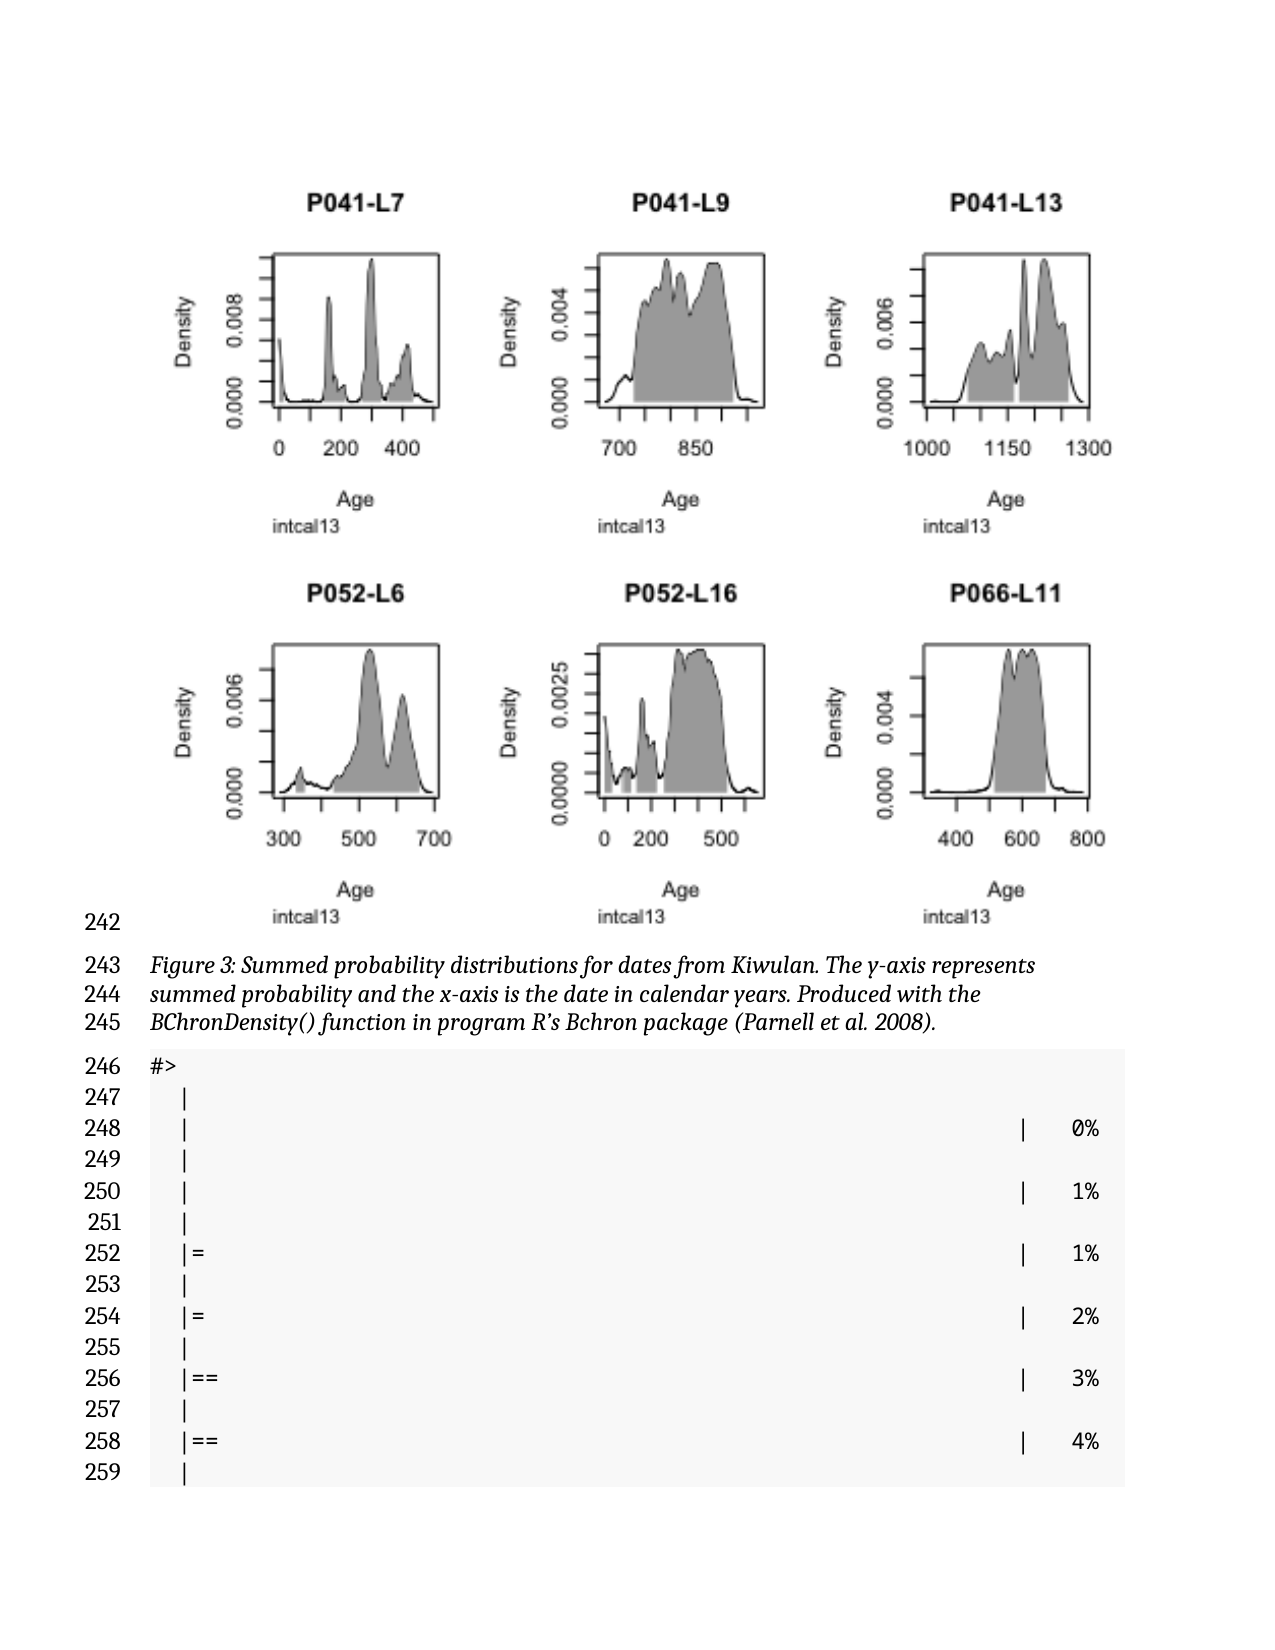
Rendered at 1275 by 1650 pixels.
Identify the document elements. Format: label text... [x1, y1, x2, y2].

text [150, 1049, 1125, 1487]
text Figure 3: Summed probability distributions for dates from Kiwulan. The y-axis represents summed probability and the x-axis is the date in calendar years. Produced with the BChronDensity() function in program R’s Bchron package (Parnell et al. 2008). [150, 951, 1125, 1037]
picture [168, 150, 1144, 930]
